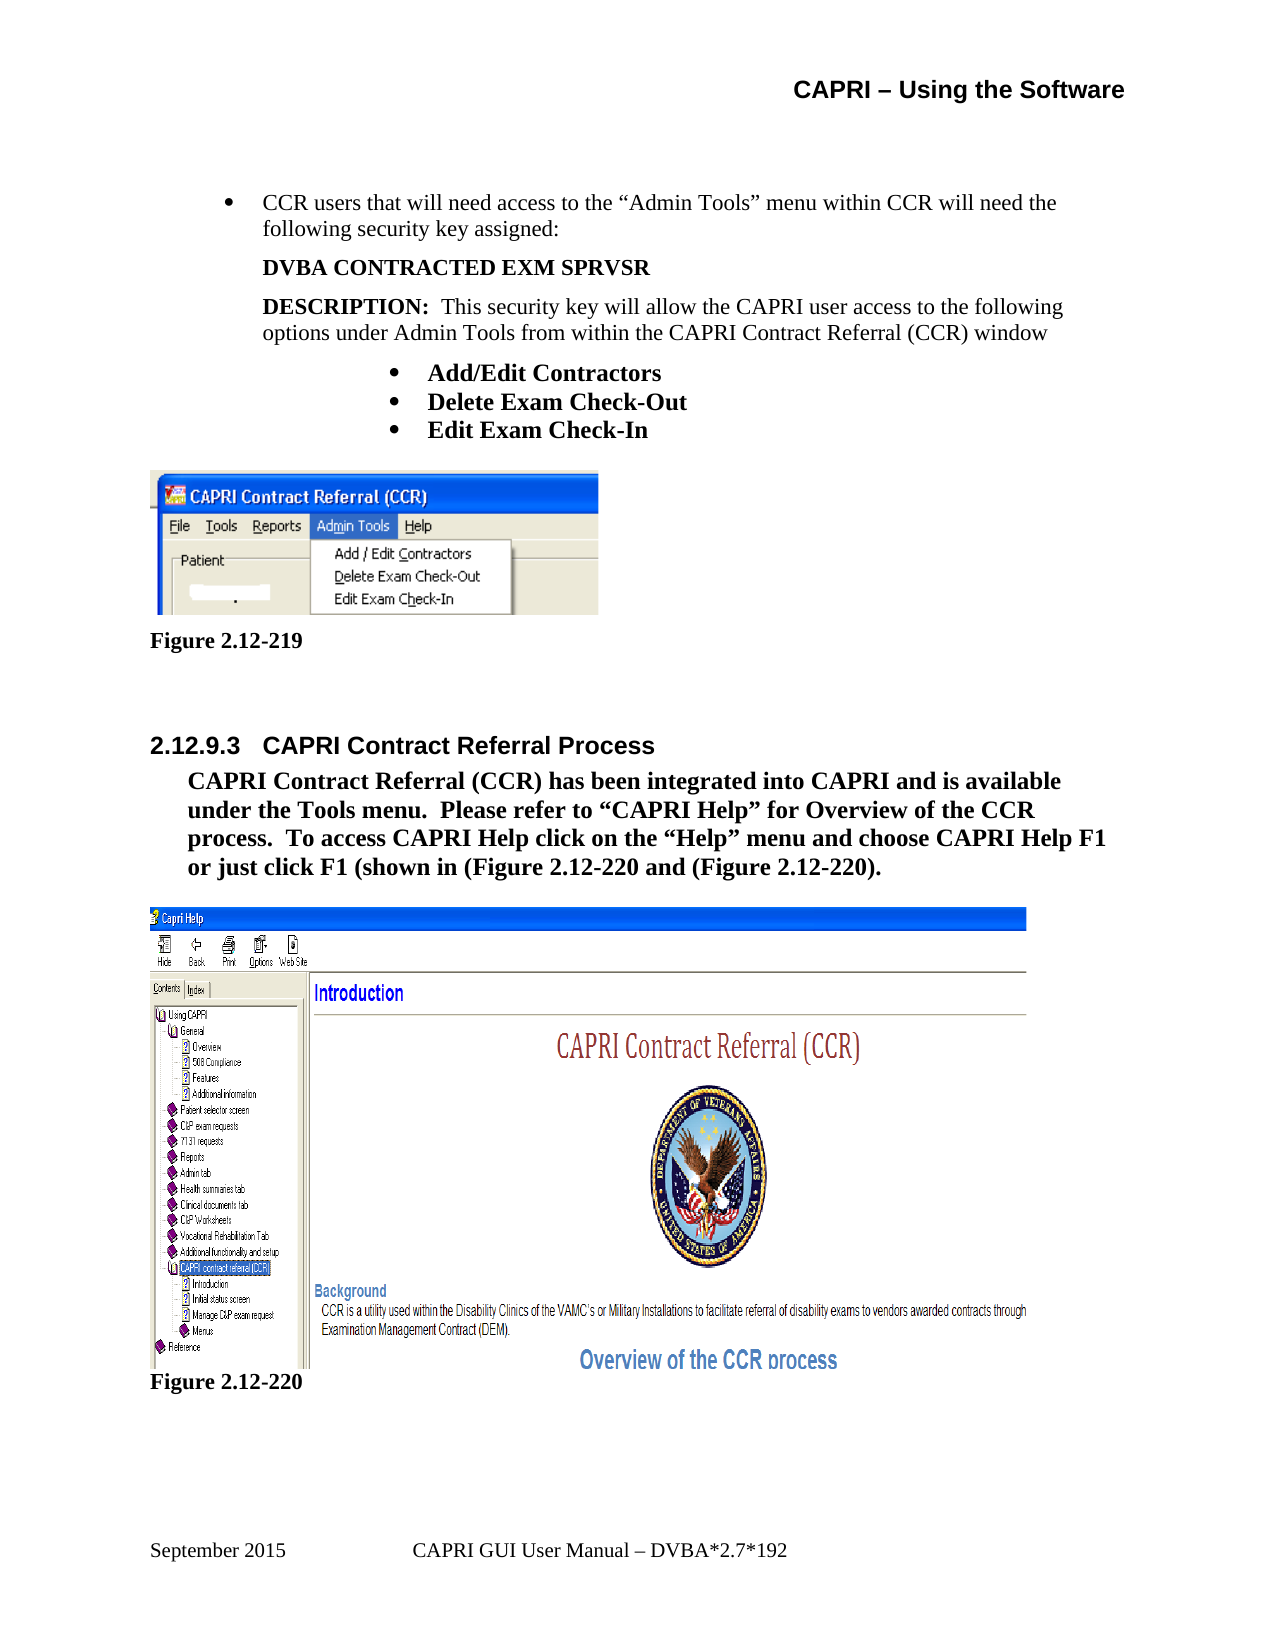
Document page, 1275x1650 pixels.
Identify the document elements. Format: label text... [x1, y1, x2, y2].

list Add/Edit Contractors [390, 358, 1125, 387]
list CCR users that will need access to the “Admin Tools” menu within CCR will need the following security key assigned: [225, 189, 1125, 242]
list Edit Exam Check-In [390, 416, 1125, 444]
picture [150, 470, 599, 615]
subtitle CAPRI Contract Referral Process [150, 731, 1125, 760]
picture [150, 907, 1027, 1369]
text DVBA CONTRACTED EXM SPRVSR [262, 254, 1125, 280]
text DESCRIPTION: This security key will allow the CAPRI user access to the following options under Admin Tools from within the CAPRI Contract Referral (CCR) window [262, 293, 1125, 346]
list Delete Exam Check-Out [390, 387, 1125, 416]
